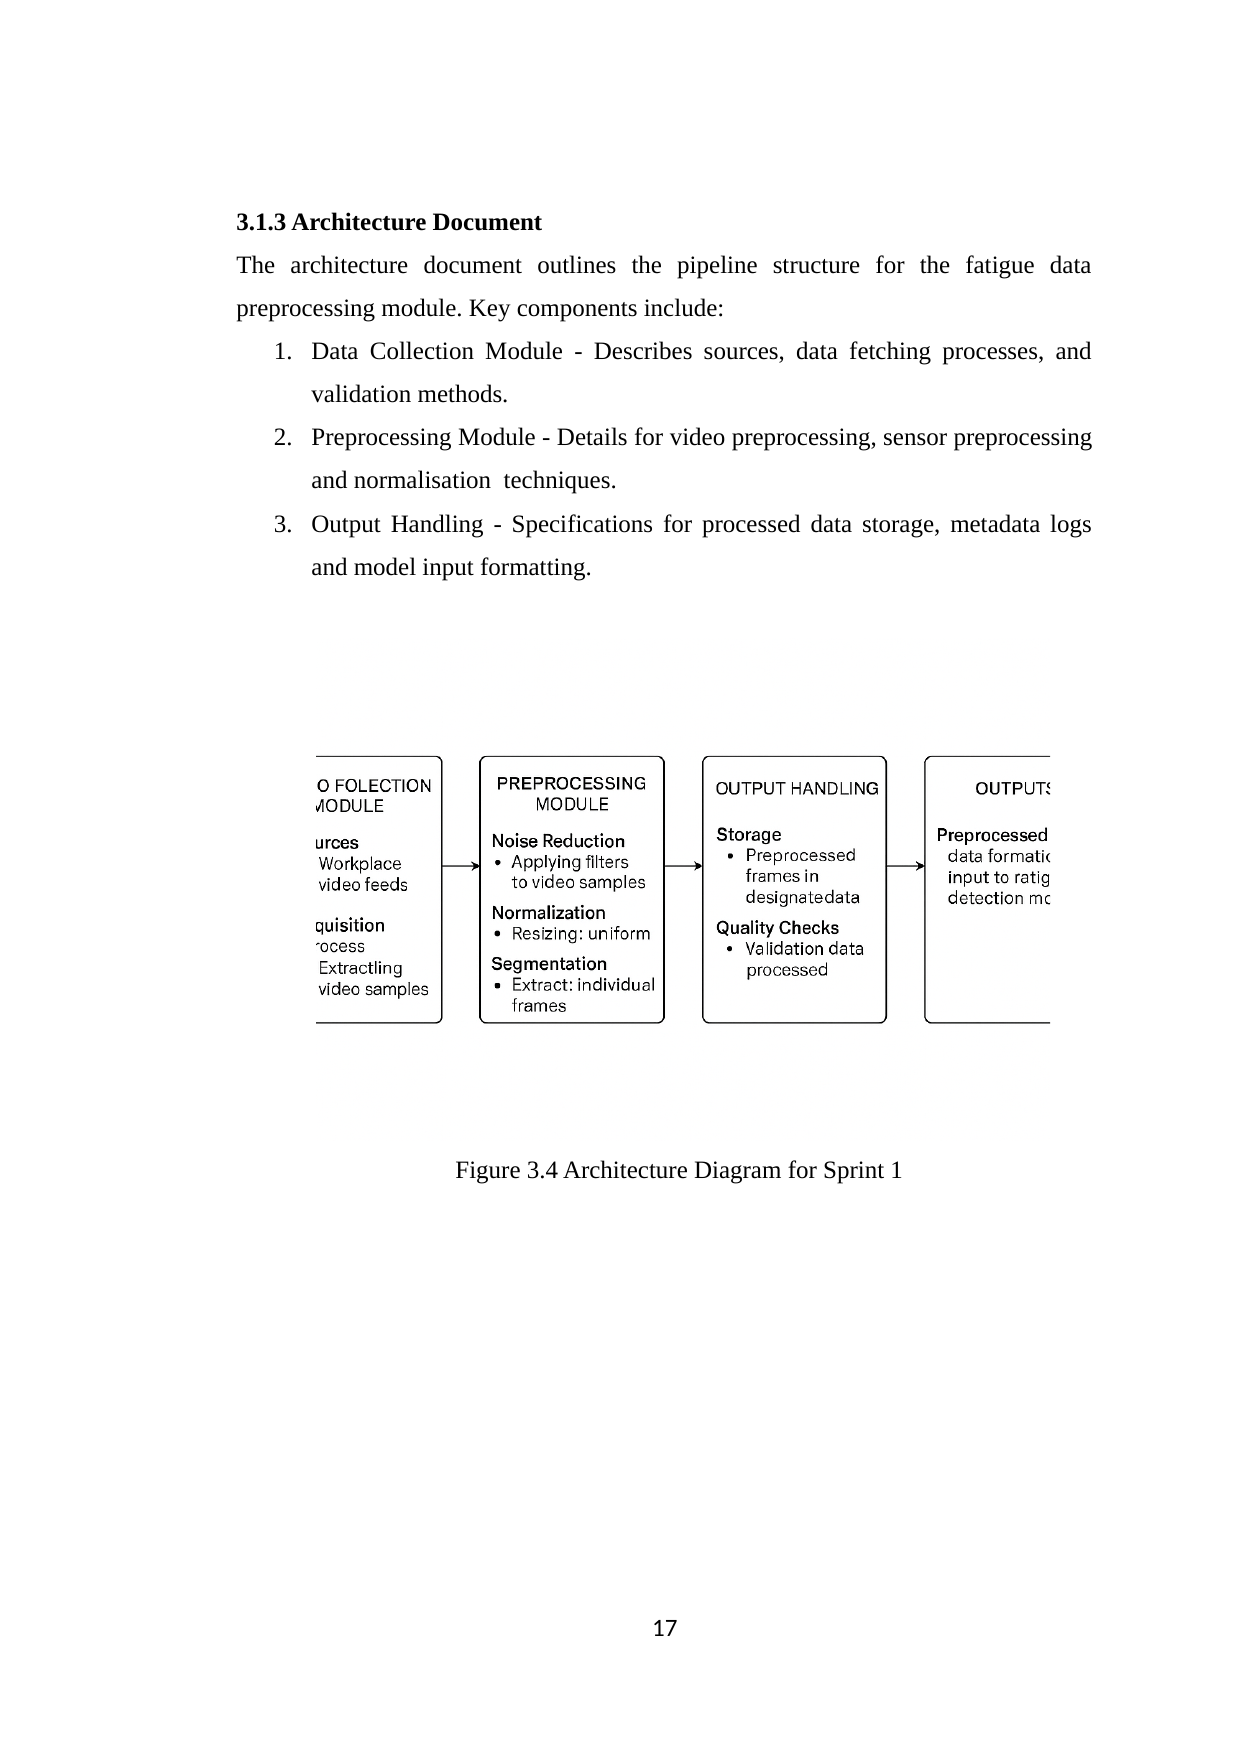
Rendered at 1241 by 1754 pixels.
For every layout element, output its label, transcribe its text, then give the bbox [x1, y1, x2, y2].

list Output Handling - Specifications for processed data storage, metadata logs and model input formatting. [274, 509, 1092, 581]
picture [316, 638, 1051, 1141]
text Figure 3.4 Architecture Diagram for Sprint 1 [236, 1155, 1028, 1184]
text 3.1.3 Architecture Document [236, 207, 1028, 236]
list Data Collection Module - Describes sources, data fetching processes, and validation methods. [274, 336, 1092, 408]
list Preprocessing Module - Details for video preprocessing, sensor preprocessing and normalisation techniques. [274, 422, 1092, 494]
text The architecture document outlines the pipeline structure for the fatigue data preprocessing module. Key components include: [236, 250, 1092, 322]
